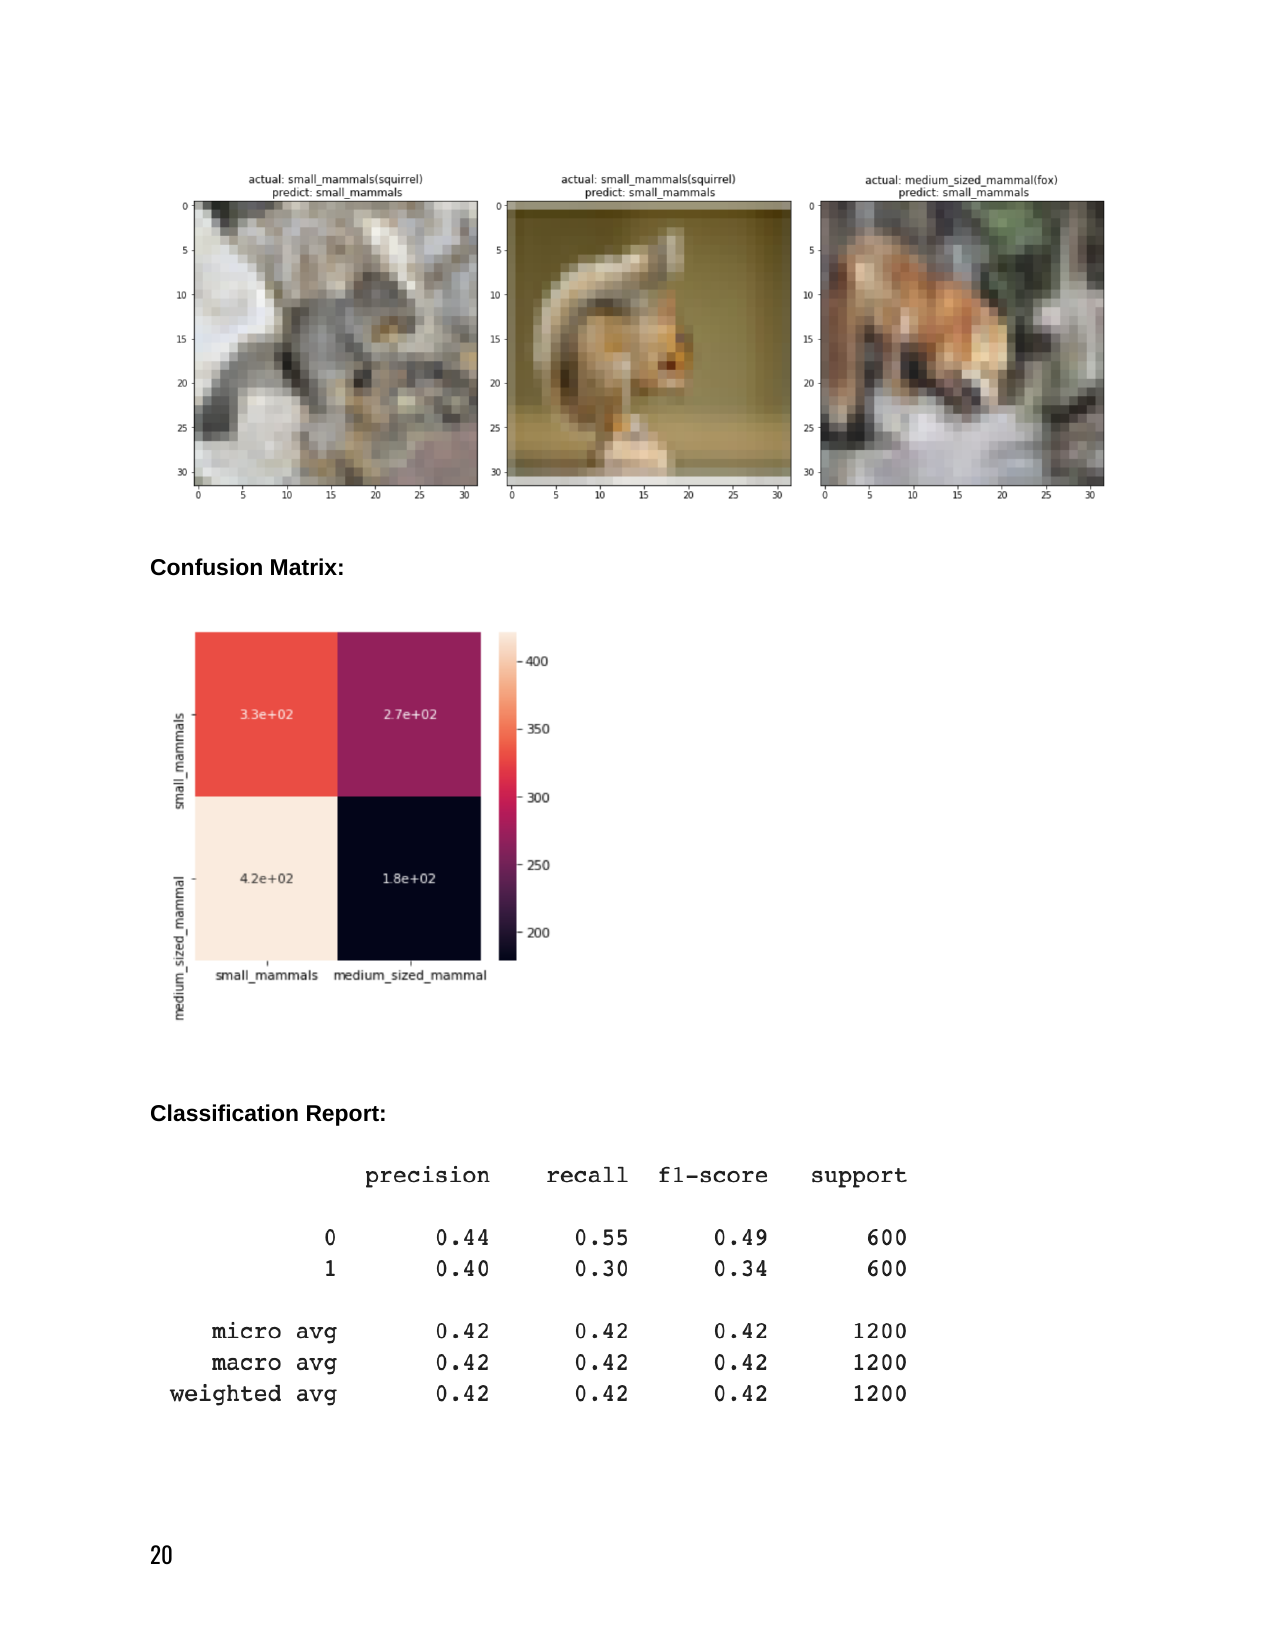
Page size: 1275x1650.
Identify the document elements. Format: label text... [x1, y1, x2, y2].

subtitle Confusion Matrix: [150, 554, 1125, 580]
picture [150, 616, 574, 1035]
picture [150, 150, 1125, 519]
subtitle Classification Report: [150, 1100, 1125, 1126]
picture [150, 1156, 935, 1435]
